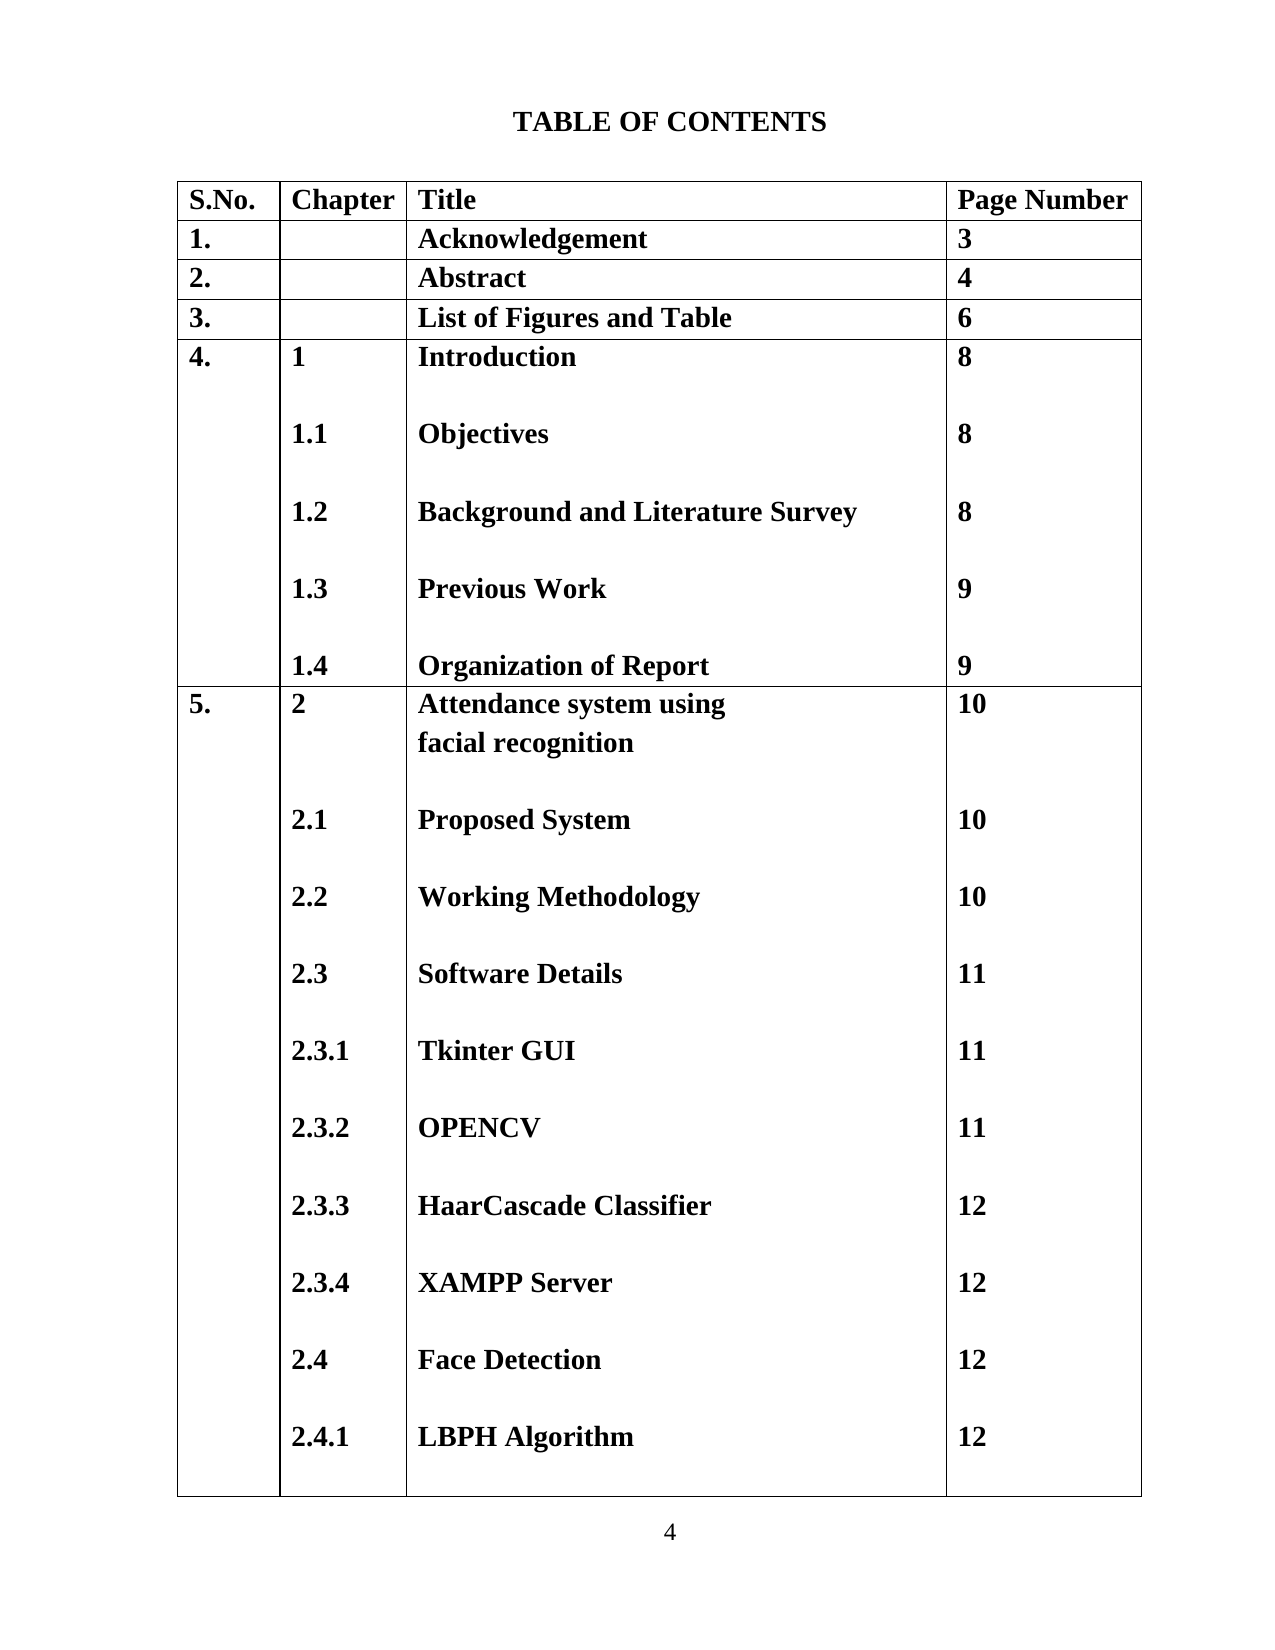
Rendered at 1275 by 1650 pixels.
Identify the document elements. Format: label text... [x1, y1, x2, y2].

table_cell Acknowledgement [407, 221, 946, 259]
table_header Page Number [947, 182, 1141, 220]
table_cell Introduction Objectives Background and Literature Survey Previous Work Organization of Report [407, 340, 946, 686]
table_cell 4 [947, 260, 1141, 299]
table_header S.No. [178, 182, 279, 220]
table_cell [947, 687, 1141, 1496]
table_cell [281, 260, 406, 299]
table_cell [281, 687, 406, 1496]
table_cell 5. [178, 687, 279, 1496]
table_cell 4. [178, 340, 279, 686]
table_cell 1. [178, 221, 279, 259]
table_cell 2. [178, 260, 279, 299]
table_header Title [407, 182, 946, 220]
table_cell 1 1.1 1.2 1.3 1.4 [281, 340, 406, 686]
table_cell 6 [947, 300, 1141, 338]
table_header Chapter [281, 182, 406, 220]
table_cell 3 [947, 221, 1141, 259]
table_cell 3. [178, 300, 279, 338]
table_cell [281, 221, 406, 259]
table_cell 8 8 8 9 9 [947, 340, 1141, 686]
text TABLE OF CONTENTS [177, 104, 1162, 137]
table_cell [281, 300, 406, 338]
table_cell Abstract [407, 260, 946, 299]
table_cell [407, 687, 946, 1496]
table_cell List of Figures and Table [407, 300, 946, 338]
